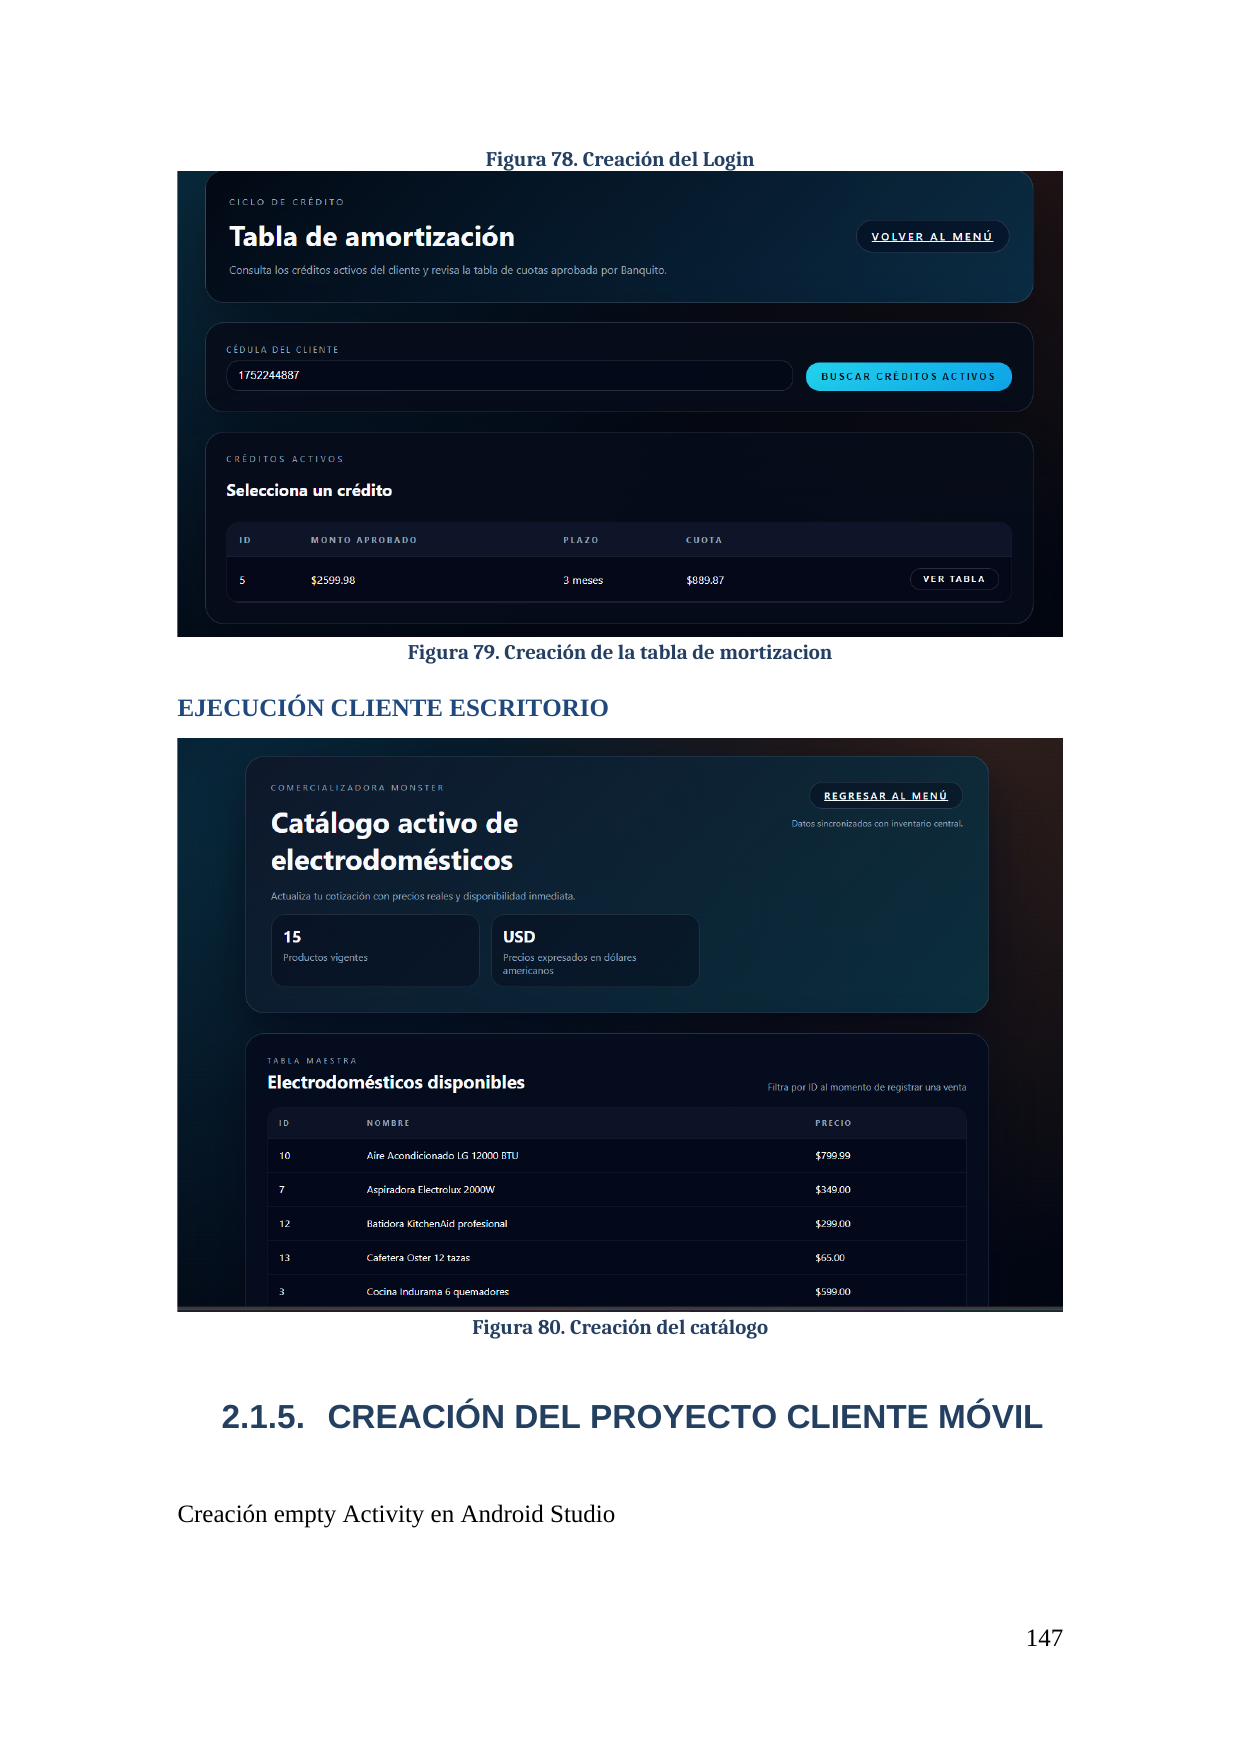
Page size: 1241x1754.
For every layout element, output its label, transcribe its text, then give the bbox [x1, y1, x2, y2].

subtitle Figura 80. Creación del catálogo [177, 1316, 1063, 1339]
subtitle CREACIÓN DEL PROYECTO CLIENTE MÓVIL [221, 1397, 1063, 1435]
picture [177, 171, 1063, 637]
text Creación empty Activity en Android Studio [177, 1499, 1063, 1527]
subtitle Figura 79. Creación de la tabla de mortizacion [177, 640, 1063, 664]
subtitle Figura 78. Creación del Login [177, 148, 1063, 171]
subtitle EJECUCIÓN CLIENTE ESCRITORIO [177, 693, 1063, 722]
picture [177, 738, 1063, 1312]
